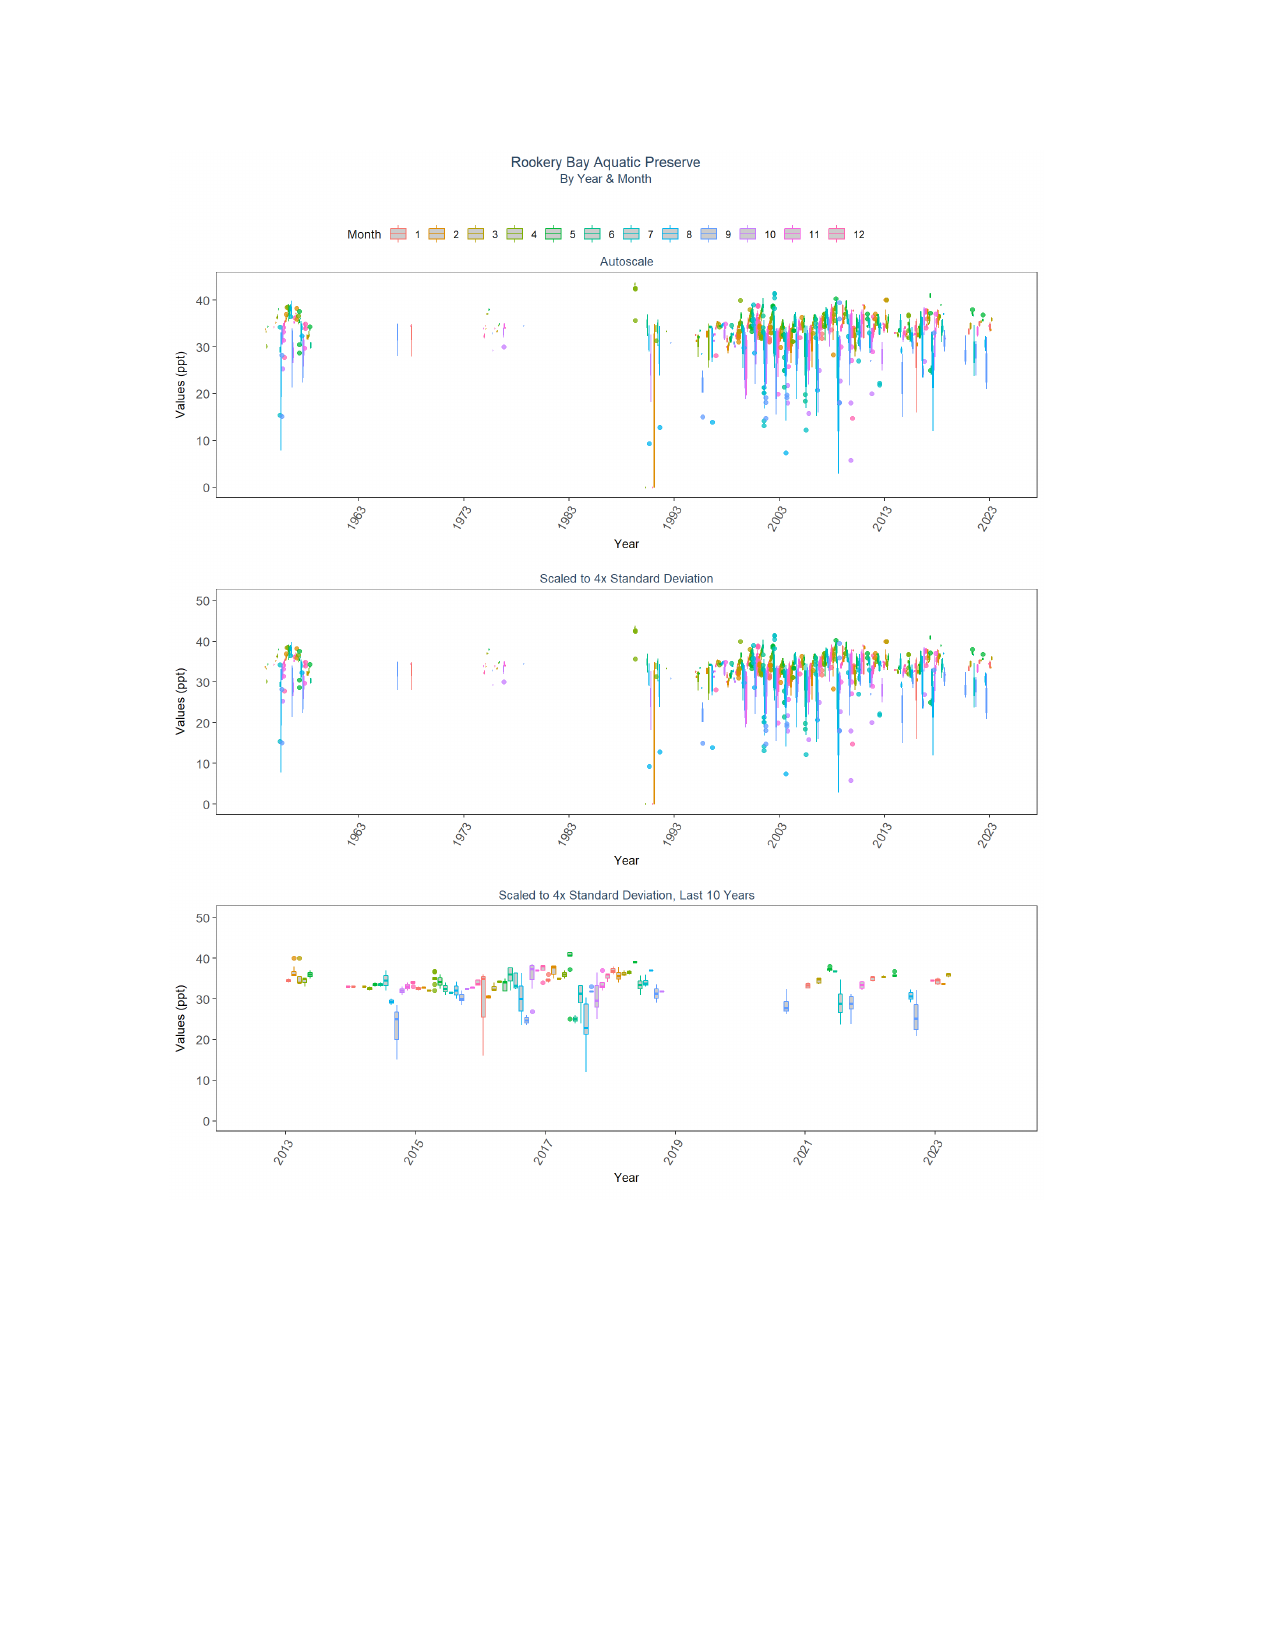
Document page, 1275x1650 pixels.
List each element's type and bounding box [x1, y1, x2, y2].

picture [168, 150, 1044, 1200]
